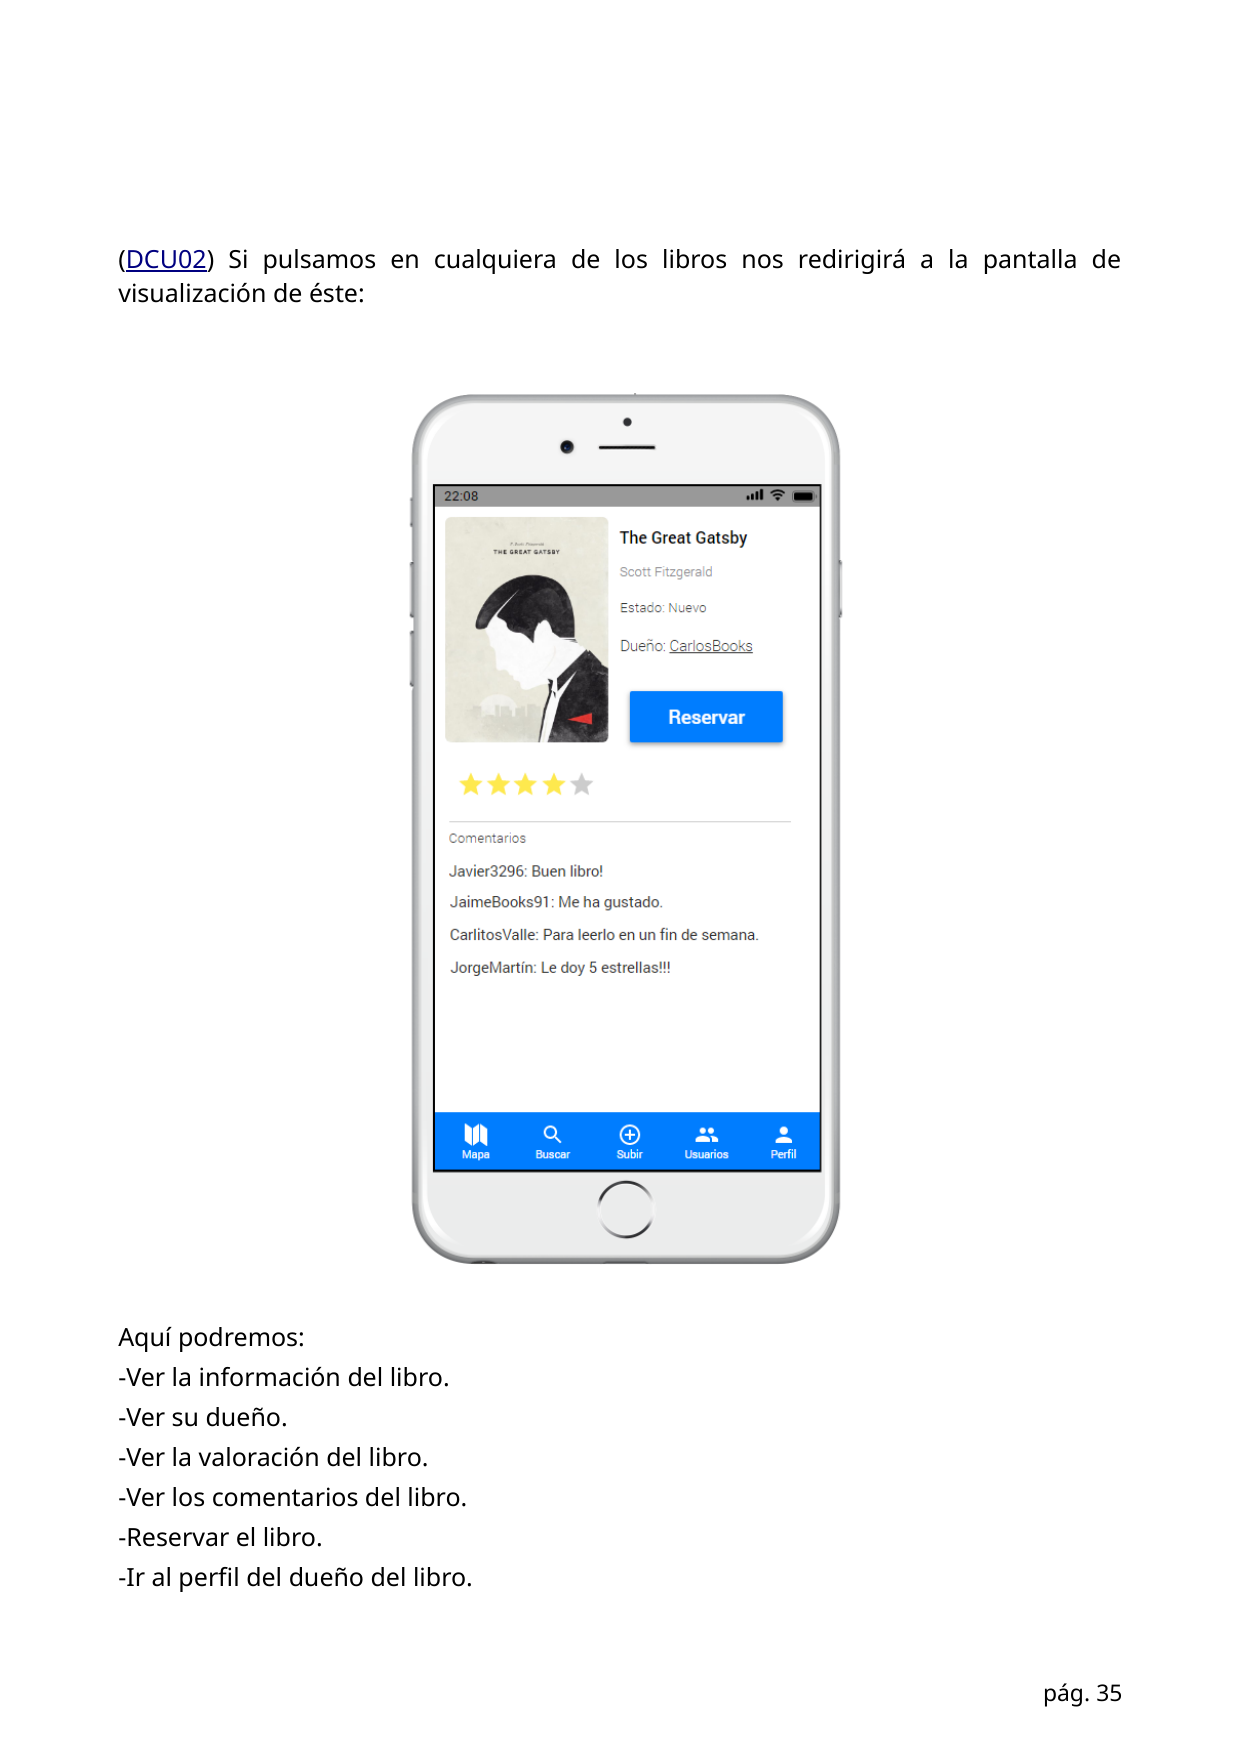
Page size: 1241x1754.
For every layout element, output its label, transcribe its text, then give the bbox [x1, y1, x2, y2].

text -Ver la información del libro. [118, 1360, 1122, 1394]
text -Ver la valoración del libro. [118, 1440, 1122, 1474]
text (DCU02) Si pulsamos en cualquiera de los libros nos redirigirá a la pantalla de visualización de éste: [118, 242, 1122, 310]
text -Ver los comentarios del libro. [118, 1480, 1122, 1514]
text -Reservar el libro. [118, 1520, 1122, 1554]
text -Ir al perfil del dueño del libro. [118, 1560, 1122, 1594]
text Aquí podremos: [118, 1320, 1122, 1354]
picture [396, 393, 844, 1270]
text -Ver su dueño. [118, 1400, 1122, 1434]
